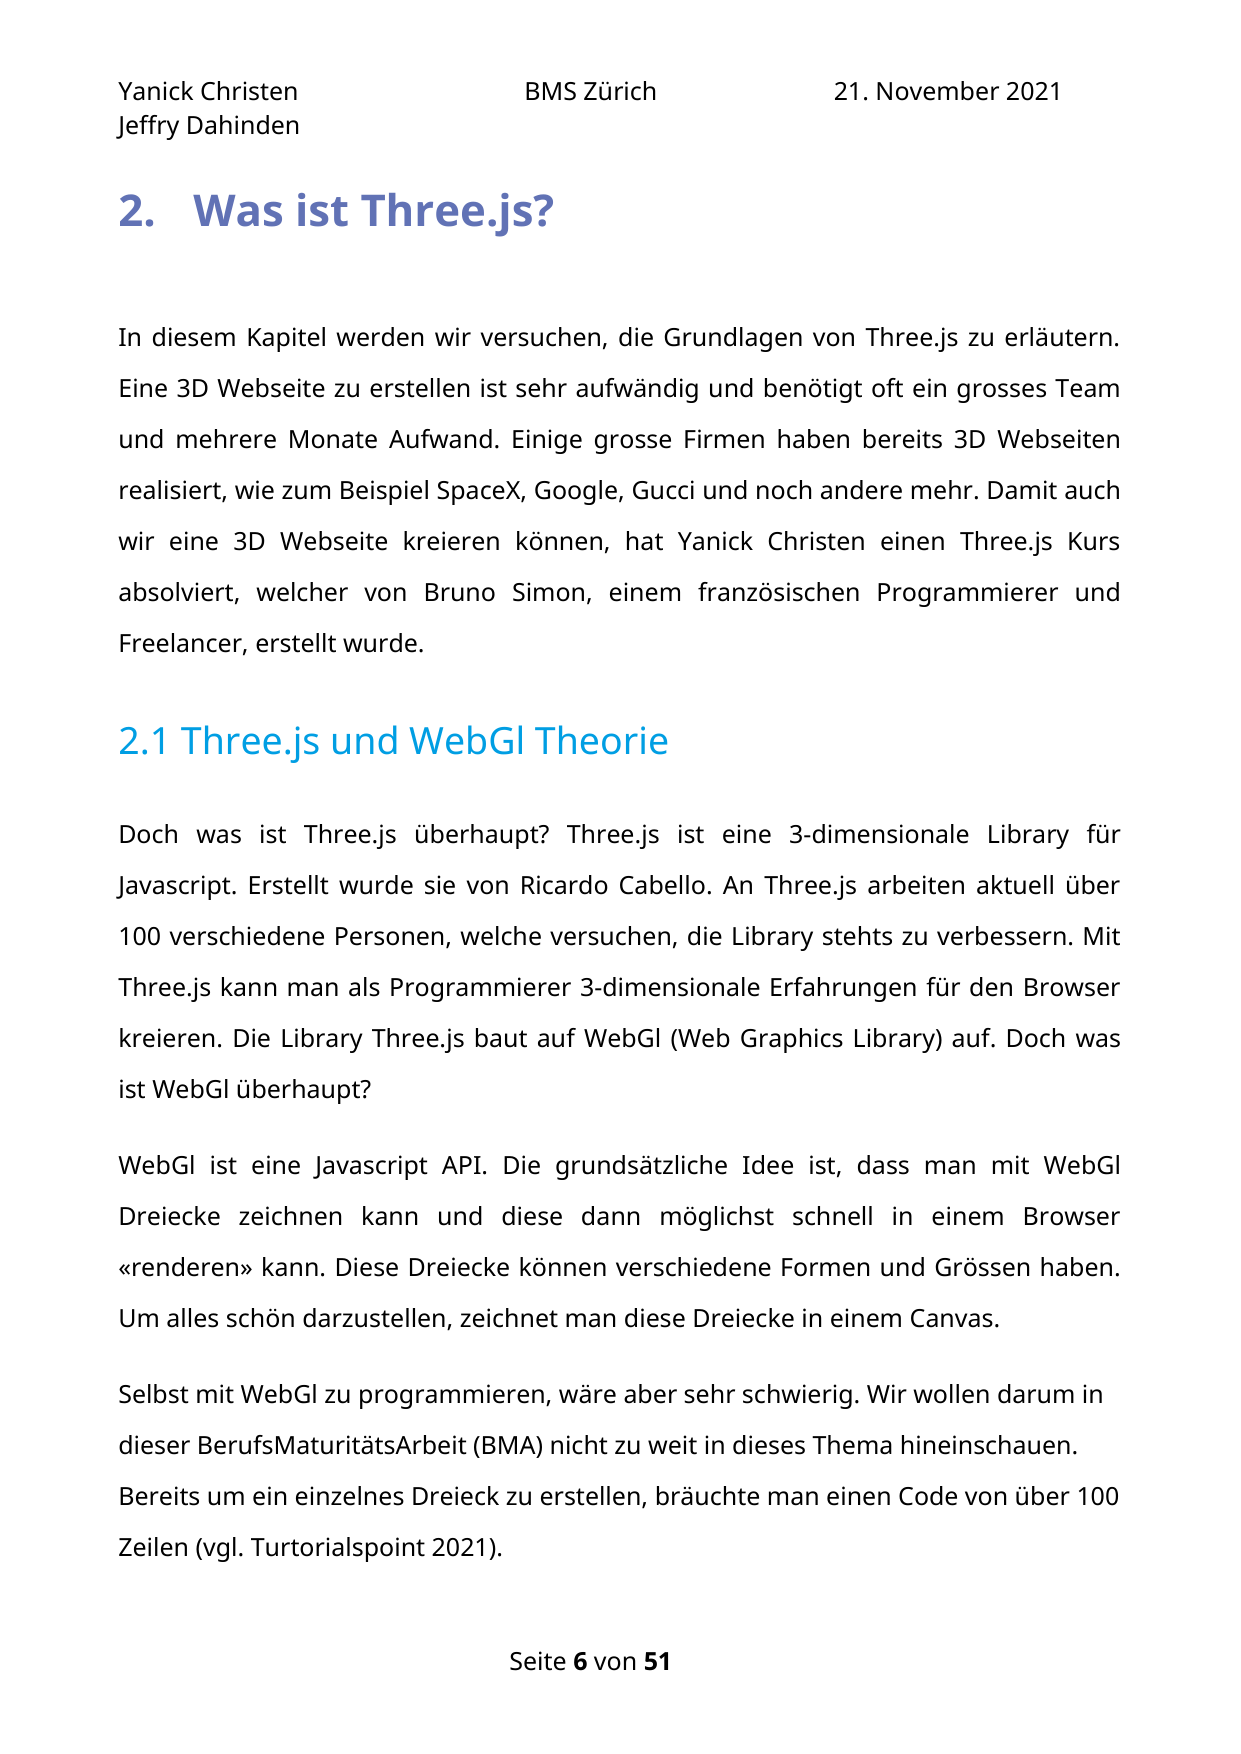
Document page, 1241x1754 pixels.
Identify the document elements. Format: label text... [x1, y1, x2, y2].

text WebGl ist eine Javascript API. Die grundsätzliche Idee ist, dass man mit WebGl Dreiecke zeichnen kann und diese dann möglichst schnell in einem Browser «renderen» kann. Diese Dreiecke können verschiedene Formen und Grössen haben. Um alles schön darzustellen, zeichnet man diese Dreiecke in einem Canvas. [118, 1147, 1122, 1335]
text In diesem Kapitel werden wir versuchen, die Grundlagen von Three.js zu erläutern. Eine 3D Webseite zu erstellen ist sehr aufwändig und benötigt oft ein grosses Team und mehrere Monate Aufwand. Einige grosse Firmen haben bereits 3D Webseiten realisiert, wie zum Beispiel SpaceX, Google, Gucci und noch andere mehr. Damit auch wir eine 3D Webseite kreieren können, hat Yanick Christen einen Three.js Kurs absolviert, welcher von Bruno Simon, einem französischen Programmierer und Freelancer, erstellt wurde. [118, 320, 1122, 660]
subtitle Was ist Three.js? [118, 179, 1122, 239]
subtitle 2.1 Three.js und WebGl Theorie [118, 715, 1122, 766]
text Doch was ist Three.js überhaupt? Three.js ist eine 3-dimensionale Library für Javascript. Erstellt wurde sie von Ricardo Cabello. An Three.js arbeiten aktuell über 100 verschiedene Personen, welche versuchen, die Library stehts zu verbessern. Mit Three.js kann man als Programmierer 3-dimensionale Erfahrungen für den Browser kreieren. Die Library Three.js baut auf WebGl (Web Graphics Library) auf. Doch was ist WebGl überhaupt? [118, 816, 1122, 1106]
text Selbst mit WebGl zu programmieren, wäre aber sehr schwierig. Wir wollen darum in dieser BerufsMaturitätsArbeit (BMA) nicht zu weit in dieses Thema hineinschauen. Bereits um ein einzelnes Dreieck zu erstellen, bräuchte man einen Code von über 100 Zeilen (vgl. Turtorialspoint 2021). [118, 1377, 1122, 1564]
